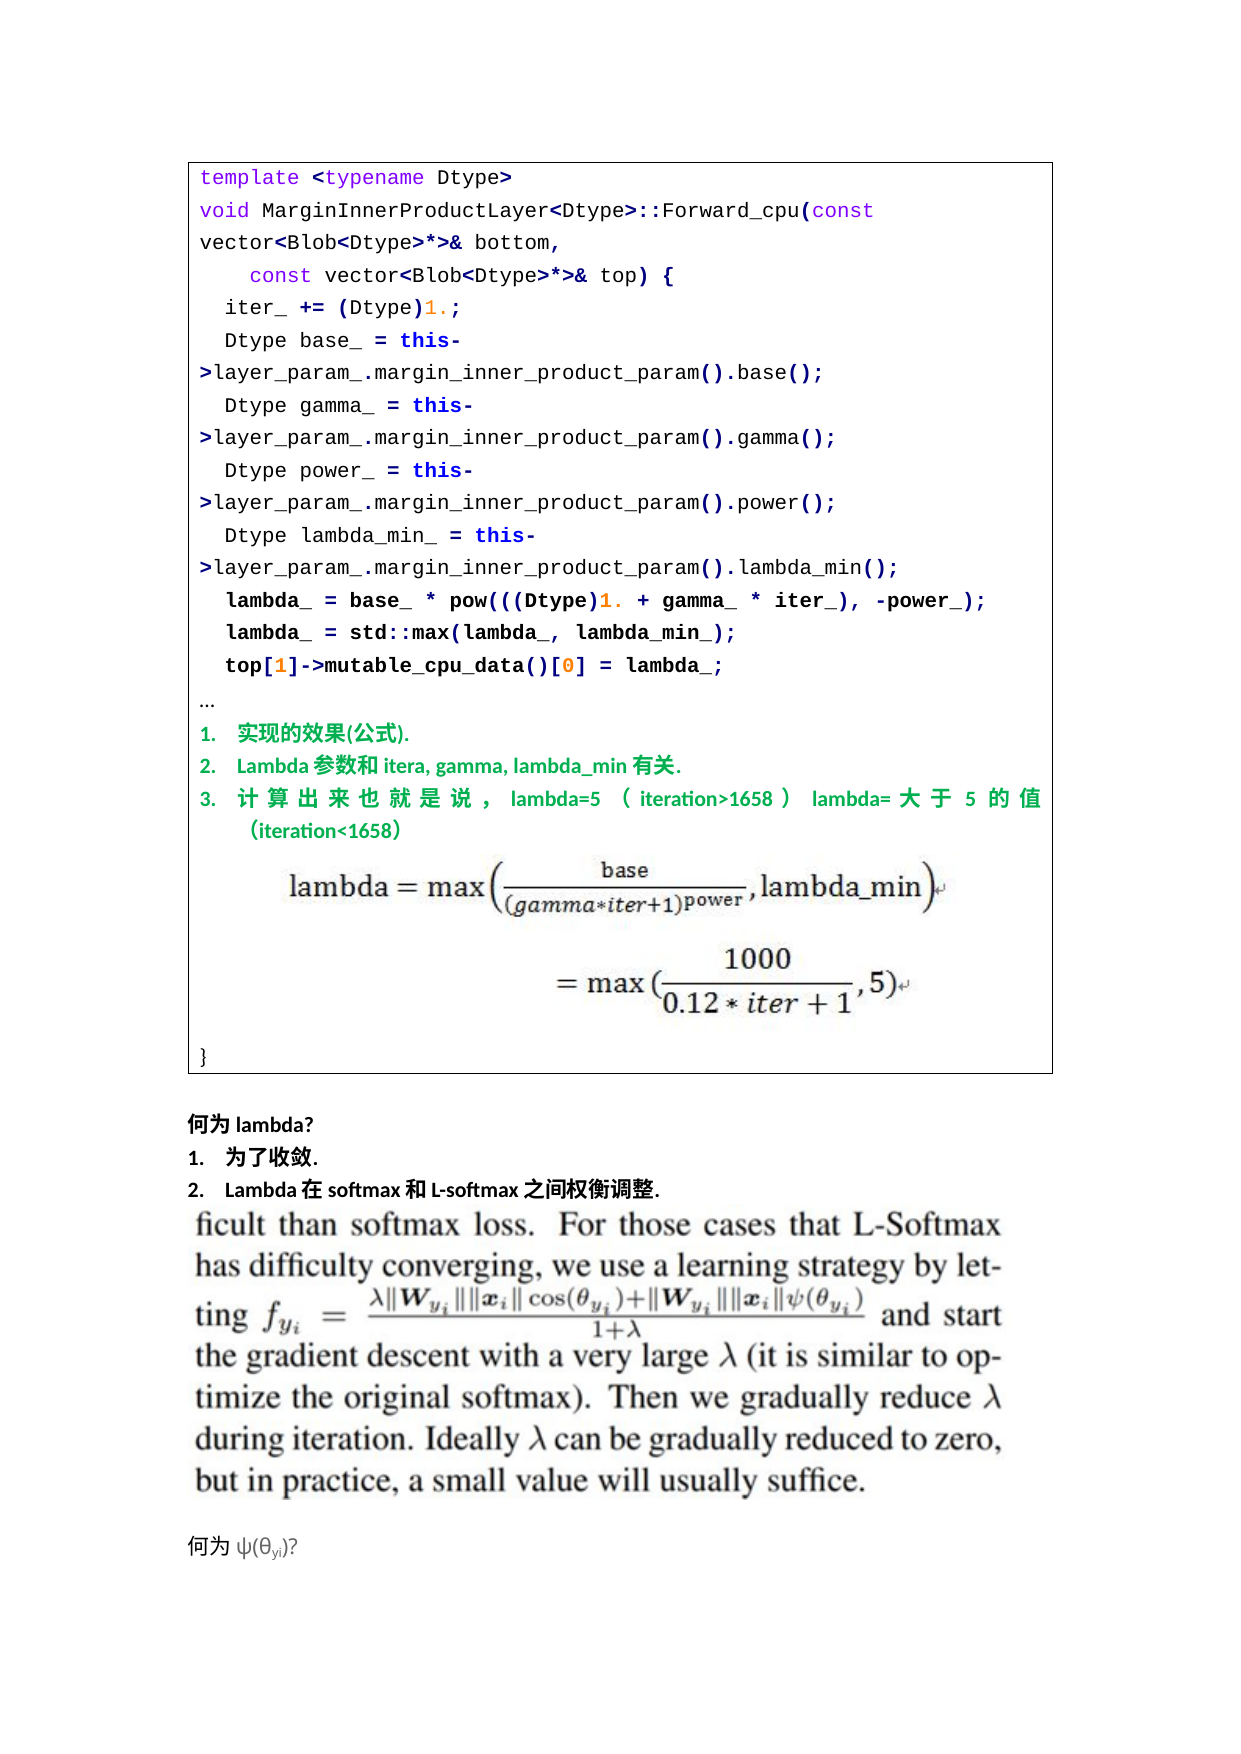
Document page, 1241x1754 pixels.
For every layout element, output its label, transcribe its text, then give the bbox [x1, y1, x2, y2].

list 为了收敛. [187, 1139, 1053, 1172]
list Lambda在softmax和L-softmax之间权衡调整. [187, 1172, 1053, 1204]
table_header template <typename Dtype> void MarginInnerProductLayer<Dtype>::Forward_cpu(const vector<Blob<Dtype>*>& bottom, const vector<Blob<Dtype>*>& top) { iter_ += (Dtype)1.; Dtype base_ = this->layer_param_.margin_inner_product_param().base(); Dtype gamma_ = this->layer_param_.margin_inner_product_param().gamma(); Dtype power_ = this->layer_param_.margin_inner_product_param().power(); Dtype lambda_min_ = this->layer_param_.margin_inner_product_param().lambda_min(); lambda_ = base_ * pow(((Dtype)1. + gamma_ * iter_), -power_); lambda_ = std::max(lambda_, lambda_min_); top[1]->mutable_cpu_data()[0] = lambda_; … 实现的效果(公式). Lambda参数和itera, gamma, lambda_min有关. 计算出来也就是说，lambda=5（iteration>1658）lambda=大于5的值（iteration<1658） } [189, 163, 1052, 1073]
picture [280, 854, 960, 1032]
text 何为lambda? [187, 1107, 1053, 1139]
text 何为ψ(θyi)? [187, 1529, 1053, 1562]
picture [187, 1204, 1011, 1500]
